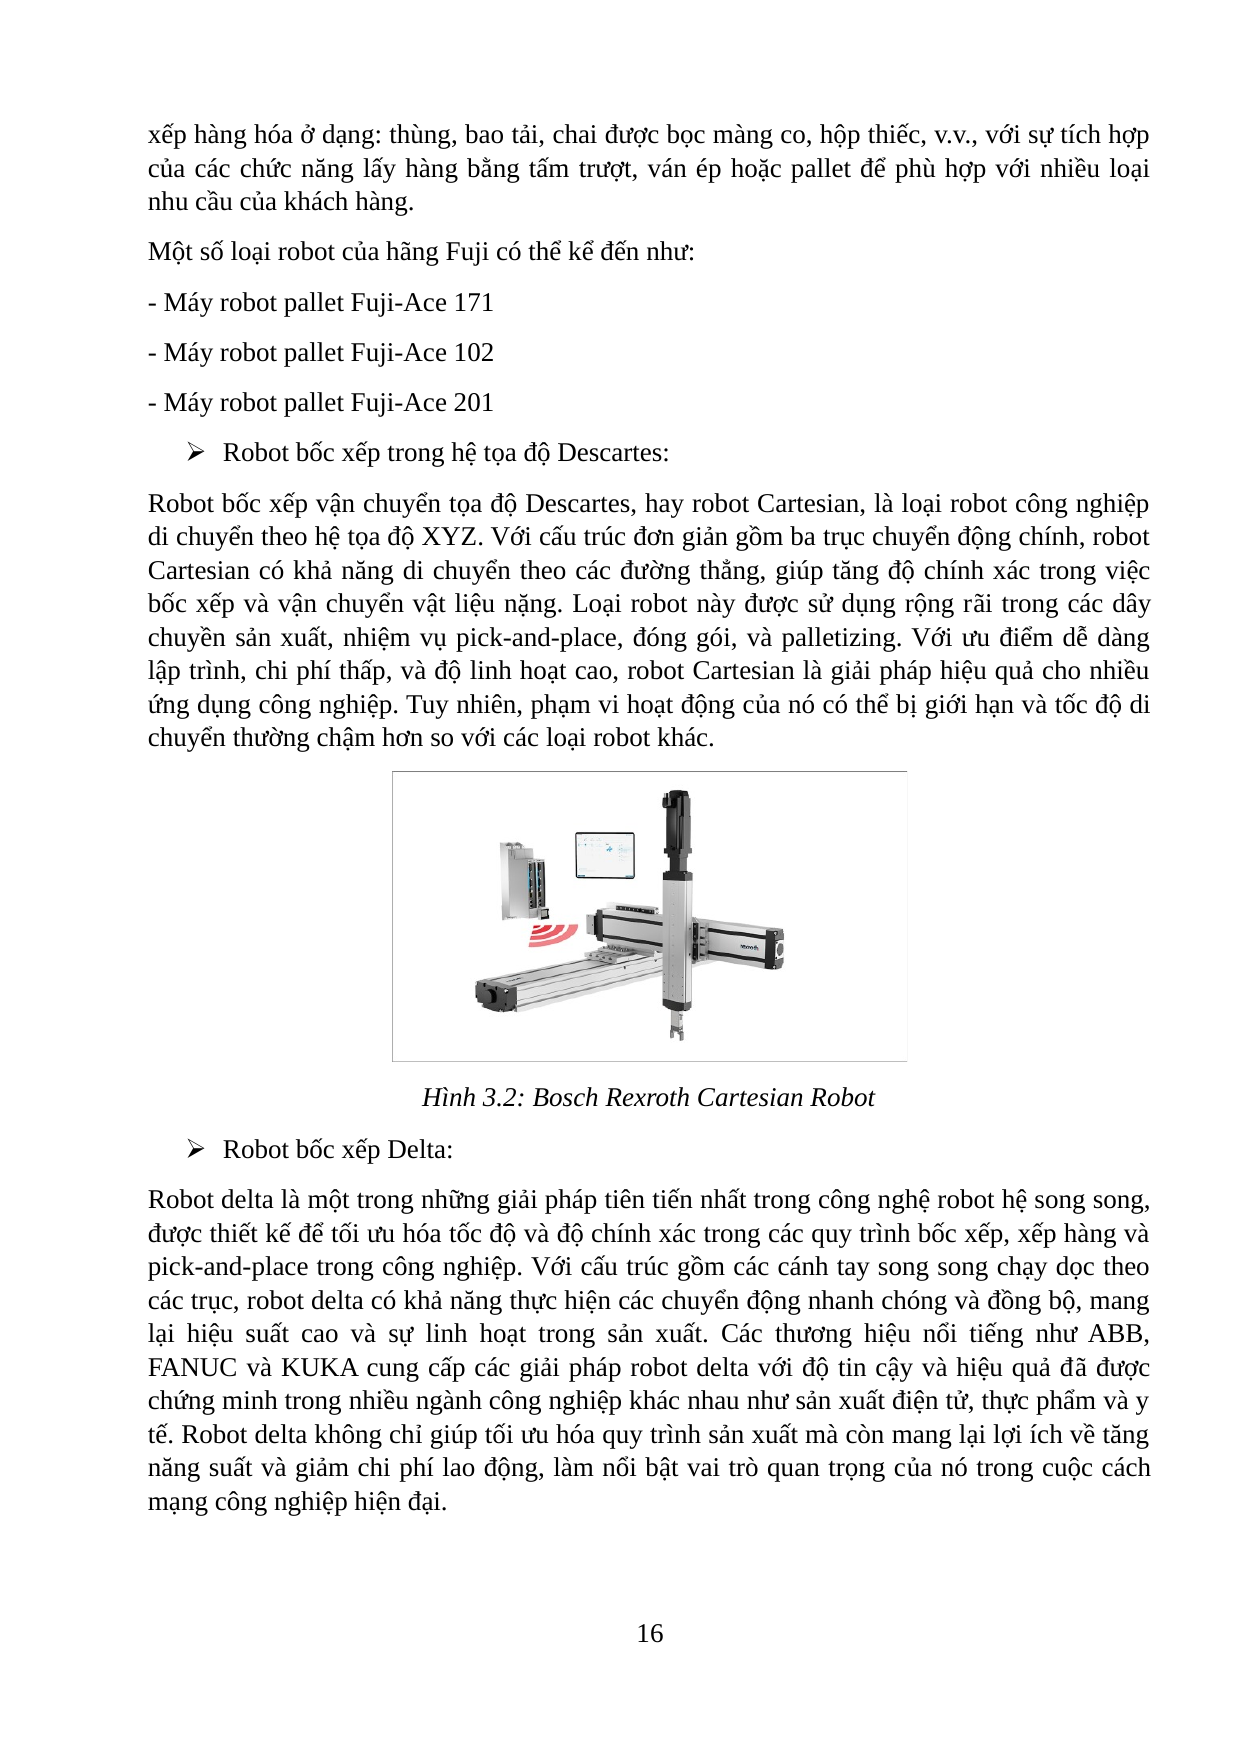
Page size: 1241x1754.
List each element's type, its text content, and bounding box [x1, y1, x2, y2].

text - Máy robot pallet Fuji-Ace 201 [148, 386, 1152, 417]
text Robot bốc xếp vận chuyển tọa độ Descartes, hay robot Cartesian, là loại robot công nghiệp di chuyển theo hệ tọa độ XYZ. Với cấu trúc đơn giản gồm ba trục chuyển động chính, robot Cartesian có khả năng di chuyển theo các đường thẳng, giúp tăng độ chính xác trong việc bốc xếp và vận chuyển vật liệu nặng. Loại robot này được sử dụng rộng rãi trong các dây chuyền sản xuất, nhiệm vụ pick-and-place, đóng gói, và palletizing. Với ưu điểm dễ dàng lập trình, chi phí thấp, và độ linh hoạt cao, robot Cartesian là giải pháp hiệu quả cho nhiều ứng dụng công nghiệp. Tuy nhiên, phạm vi hoạt động của nó có thể bị giới hạn và tốc độ di chuyển thường chậm hơn so với các loại robot khác. [148, 487, 1152, 753]
text Robot delta là một trong những giải pháp tiên tiến nhất trong công nghệ robot hệ song song, được thiết kế để tối ưu hóa tốc độ và độ chính xác trong các quy trình bốc xếp, xếp hàng và pick-and-place trong công nghiệp. Với cấu trúc gồm các cánh tay song song chạy dọc theo các trục, robot delta có khả năng thực hiện các chuyển động nhanh chóng và đồng bộ, mang lại hiệu suất cao và sự linh hoạt trong sản xuất. Các thương hiệu nổi tiếng như ABB, FANUC và KUKA cung cấp các giải pháp robot delta với độ tin cậy và hiệu quả đã được chứng minh trong nhiều ngành công nghiệp khác nhau như sản xuất điện tử, thực phẩm và y tế. Robot delta không chỉ giúp tối ưu hóa quy trình sản xuất mà còn mang lại lợi ích về tăng năng suất và giảm chi phí lao động, làm nổi bật vai trò quan trọng của nó trong cuộc cách mạng công nghiệp hiện đại. [148, 1183, 1152, 1516]
text - Máy robot pallet Fuji-Ace 171 [148, 286, 1152, 317]
text Một số loại robot của hãng Fuji có thể kể đến như: [148, 235, 1152, 267]
list Robot bốc xếp trong hệ tọa độ Descartes: [185, 436, 1152, 467]
text - Máy robot pallet Fuji-Ace 102 [148, 336, 1152, 367]
list Robot bốc xếp Delta: [185, 1133, 1152, 1164]
picture [392, 771, 908, 1062]
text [148, 118, 1152, 216]
